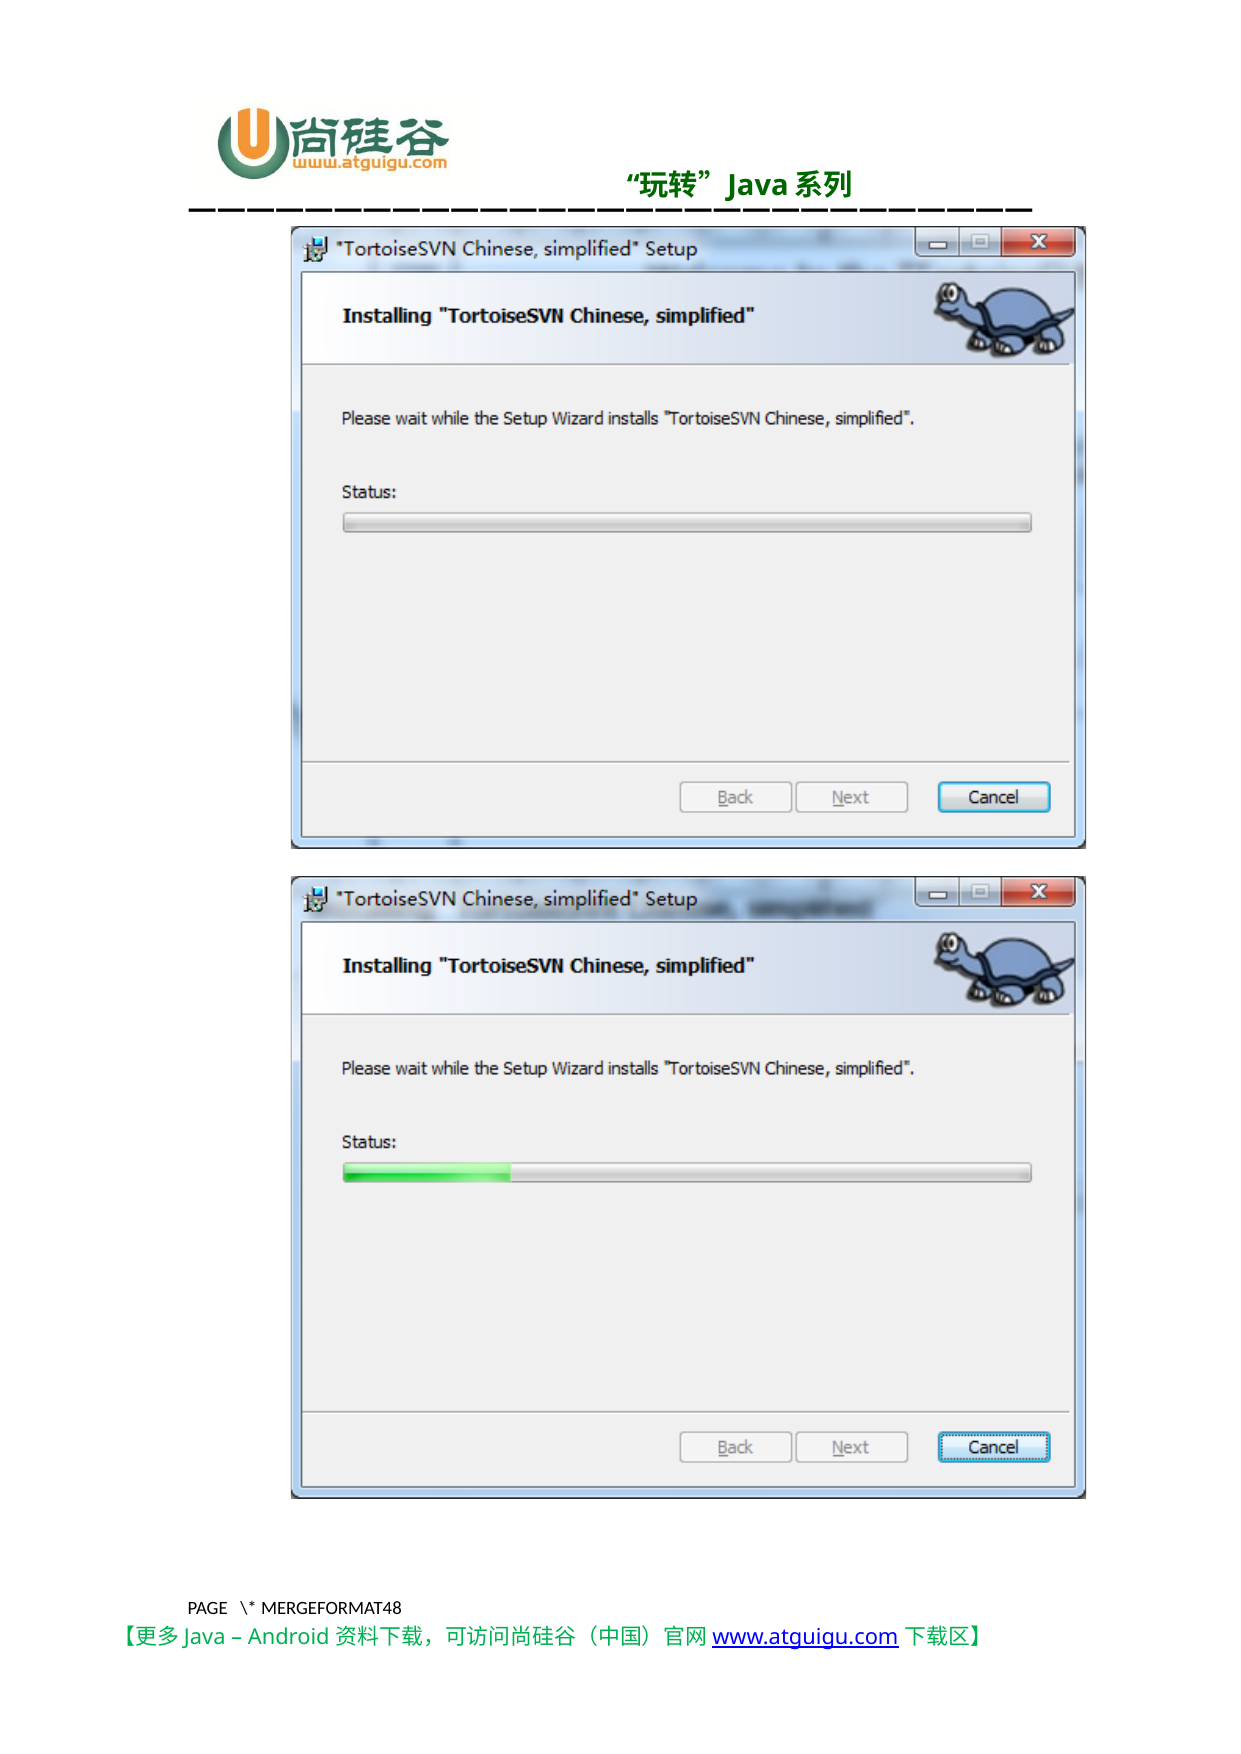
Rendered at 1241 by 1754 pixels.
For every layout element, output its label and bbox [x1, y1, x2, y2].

picture [290, 876, 1087, 1499]
picture [290, 226, 1087, 849]
picture [187, 88, 479, 195]
